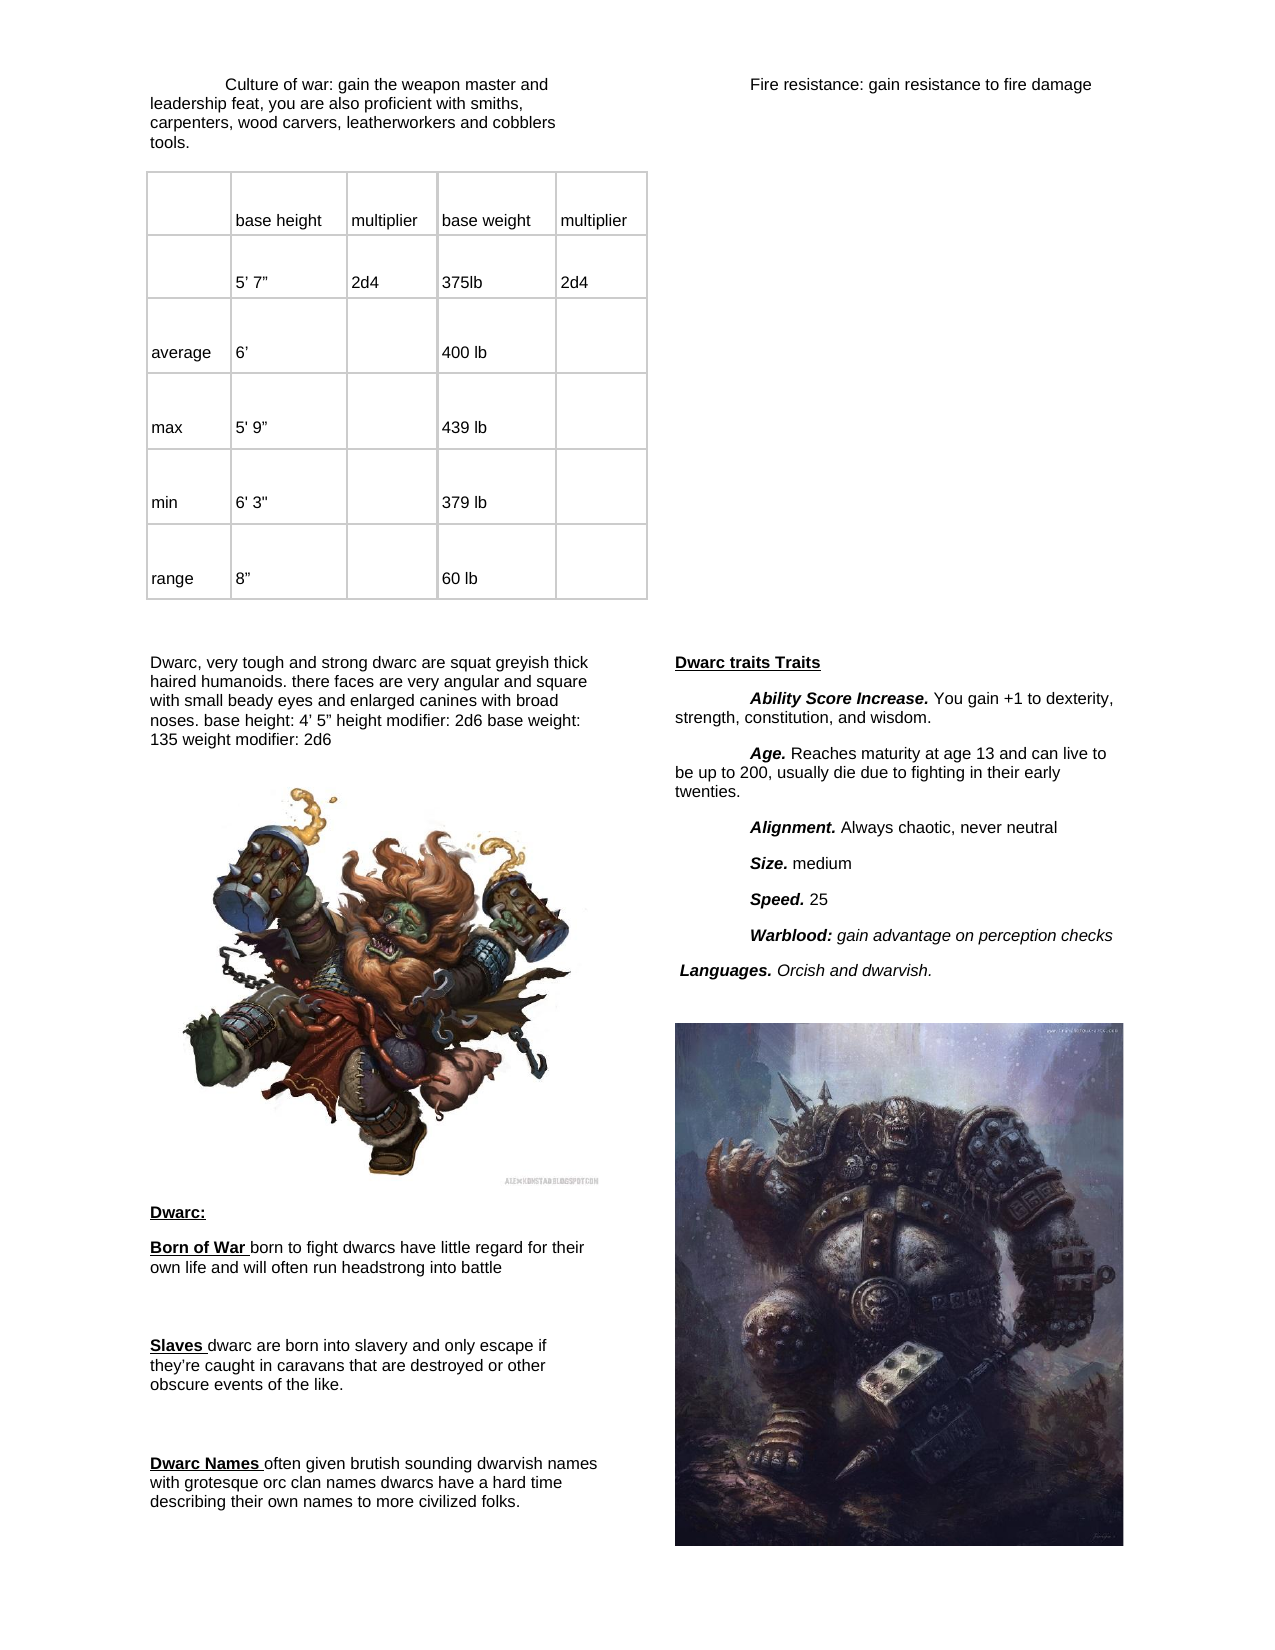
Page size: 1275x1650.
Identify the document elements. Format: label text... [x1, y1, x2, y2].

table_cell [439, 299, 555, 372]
text Ability Score Increase. You gain +1 to dexterity, strength, constitution, and wisdom. [675, 689, 1125, 727]
picture [150, 765, 600, 1186]
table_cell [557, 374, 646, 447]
picture [675, 1023, 1124, 1546]
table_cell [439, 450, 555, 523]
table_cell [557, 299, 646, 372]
text Speed. 25 [675, 889, 1125, 909]
text Fire resistance: gain resistance to fire damage [675, 75, 1125, 94]
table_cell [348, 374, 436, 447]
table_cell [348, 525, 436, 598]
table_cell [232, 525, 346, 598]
text Alignment. Always chaotic, never neutral [675, 818, 1125, 837]
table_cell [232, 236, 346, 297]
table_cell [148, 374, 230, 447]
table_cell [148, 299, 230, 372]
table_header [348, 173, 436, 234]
text Dwarc: [150, 1202, 600, 1222]
text Dwarc, very tough and strong dwarc are squat greyish thick haired humanoids. there faces are very angular and square with small beady eyes and enlarged canines with broad noses. base height: 4’ 5” height modifier: 2d6 base weight: 135 weight modifier: 2d6 [150, 653, 600, 749]
text Culture of war: gain the weapon master and leadership feat, you are also proficient with smiths, carpenters, wood carvers, leatherworkers and cobblers tools. [150, 75, 600, 152]
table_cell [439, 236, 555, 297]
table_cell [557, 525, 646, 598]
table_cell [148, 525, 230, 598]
text Slaves dwarc are born into slavery and only escape if they’re caught in caravans that are destroyed or other obscure events of the like. [150, 1336, 600, 1394]
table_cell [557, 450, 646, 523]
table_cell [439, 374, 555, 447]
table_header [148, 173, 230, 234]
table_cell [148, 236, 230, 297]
text Languages. Orcish and dwarvish. [675, 961, 1125, 980]
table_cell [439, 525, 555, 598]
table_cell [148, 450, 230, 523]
text Warblood: gain advantage on perception checks [675, 925, 1125, 944]
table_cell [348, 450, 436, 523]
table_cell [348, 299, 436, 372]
text Age. Reaches maturity at age 13 and can live to be up to 200, usually die due to fighting in their early twenties. [675, 744, 1125, 801]
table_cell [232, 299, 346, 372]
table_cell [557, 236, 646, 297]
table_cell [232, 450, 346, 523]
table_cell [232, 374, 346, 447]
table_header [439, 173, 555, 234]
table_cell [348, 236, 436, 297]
text Dwarc Names often given brutish sounding dwarvish names with grotesque orc clan names dwarcs have a hard time describing their own names to more civilized folks. [150, 1453, 600, 1511]
text Size. medium [675, 854, 1125, 873]
text Dwarc traits Traits [675, 653, 1125, 672]
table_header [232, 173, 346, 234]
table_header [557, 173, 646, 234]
text Born of War born to fight dwarcs have little regard for their own life and will often run headstrong into battle [150, 1238, 600, 1277]
